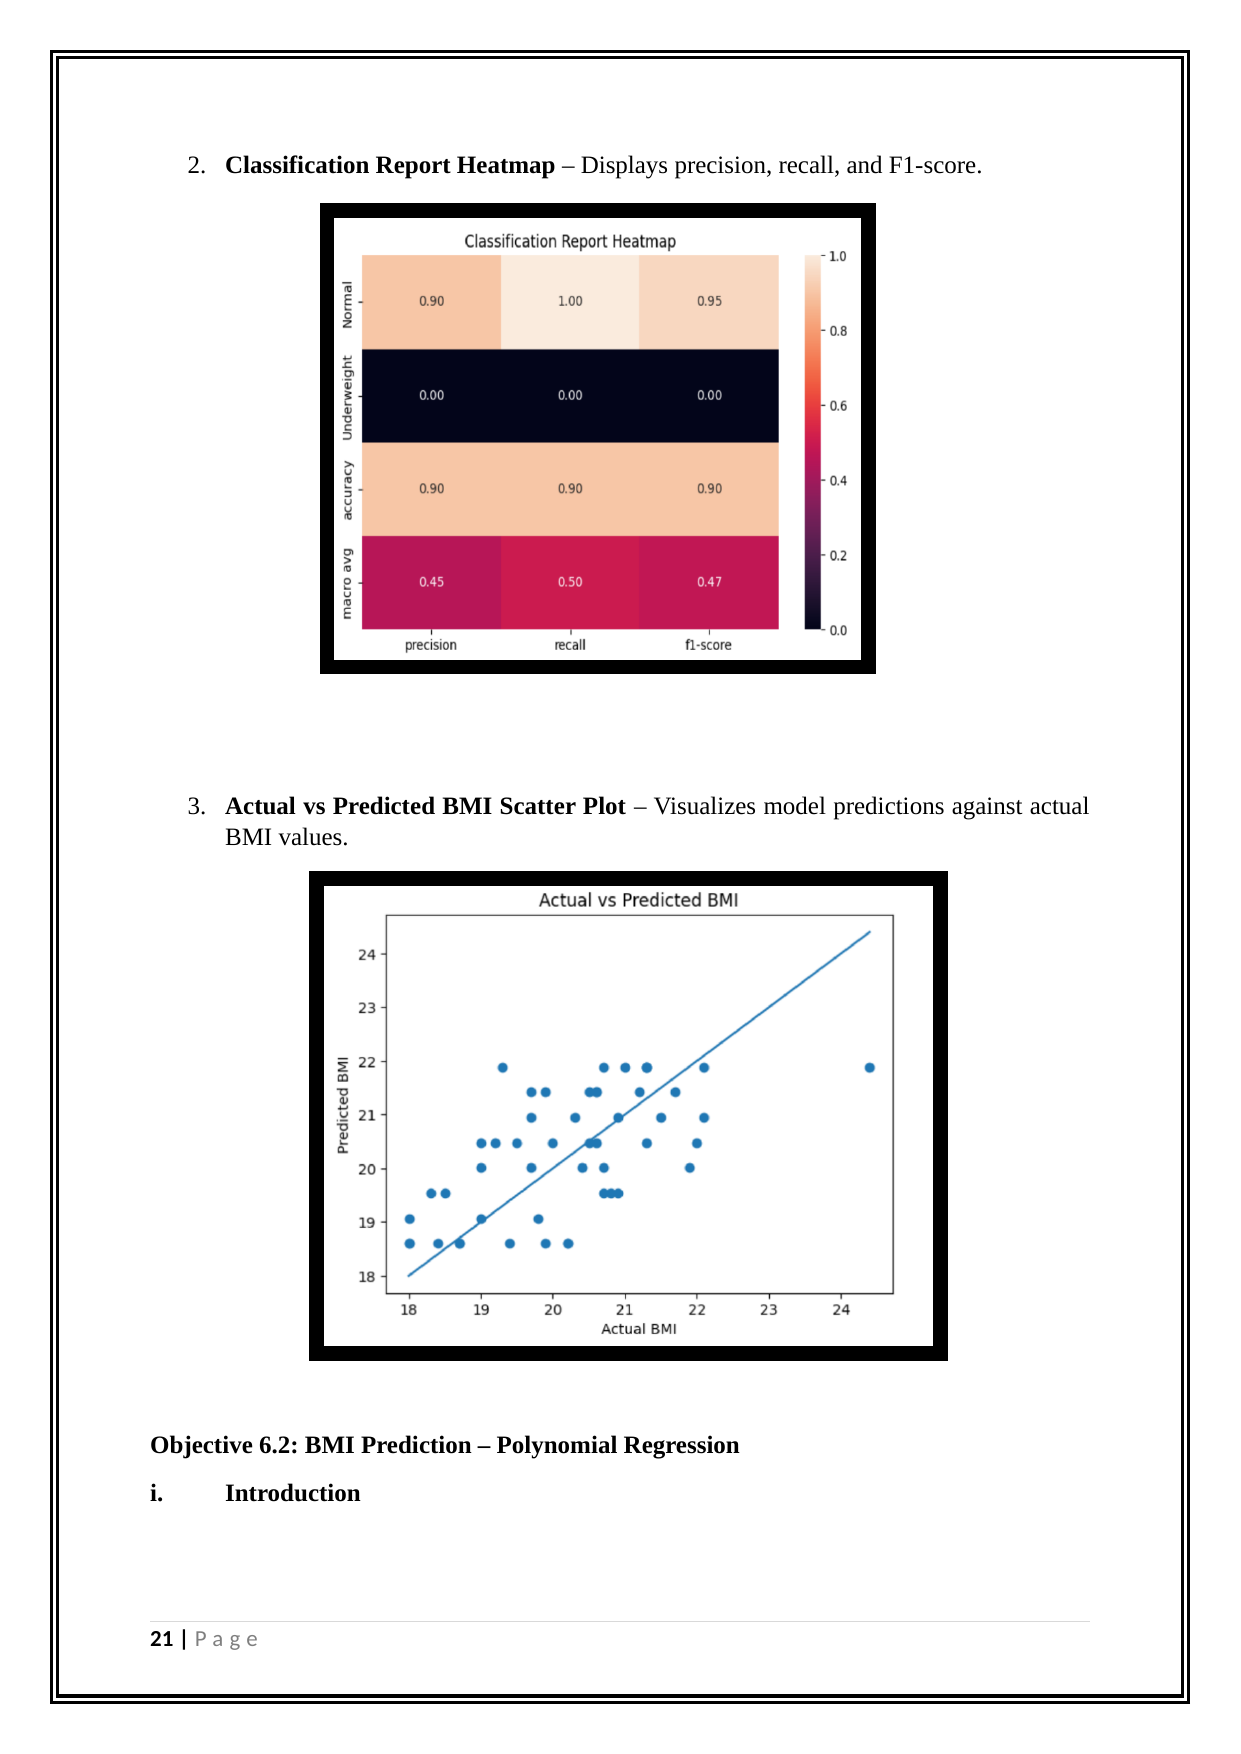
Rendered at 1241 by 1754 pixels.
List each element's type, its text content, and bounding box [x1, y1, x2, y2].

list Actual vs Predicted BMI Scatter Plot – Visualizes model predictions against actual BMI values. [187, 791, 1090, 851]
list Classification Report Heatmap – Displays precision, recall, and F1-score. [187, 150, 1090, 179]
list Introduction [150, 1478, 1090, 1507]
picture [334, 218, 861, 660]
picture [324, 886, 933, 1346]
text Objective 6.2: BMI Prediction – Polynomial Regression [150, 1430, 1090, 1459]
